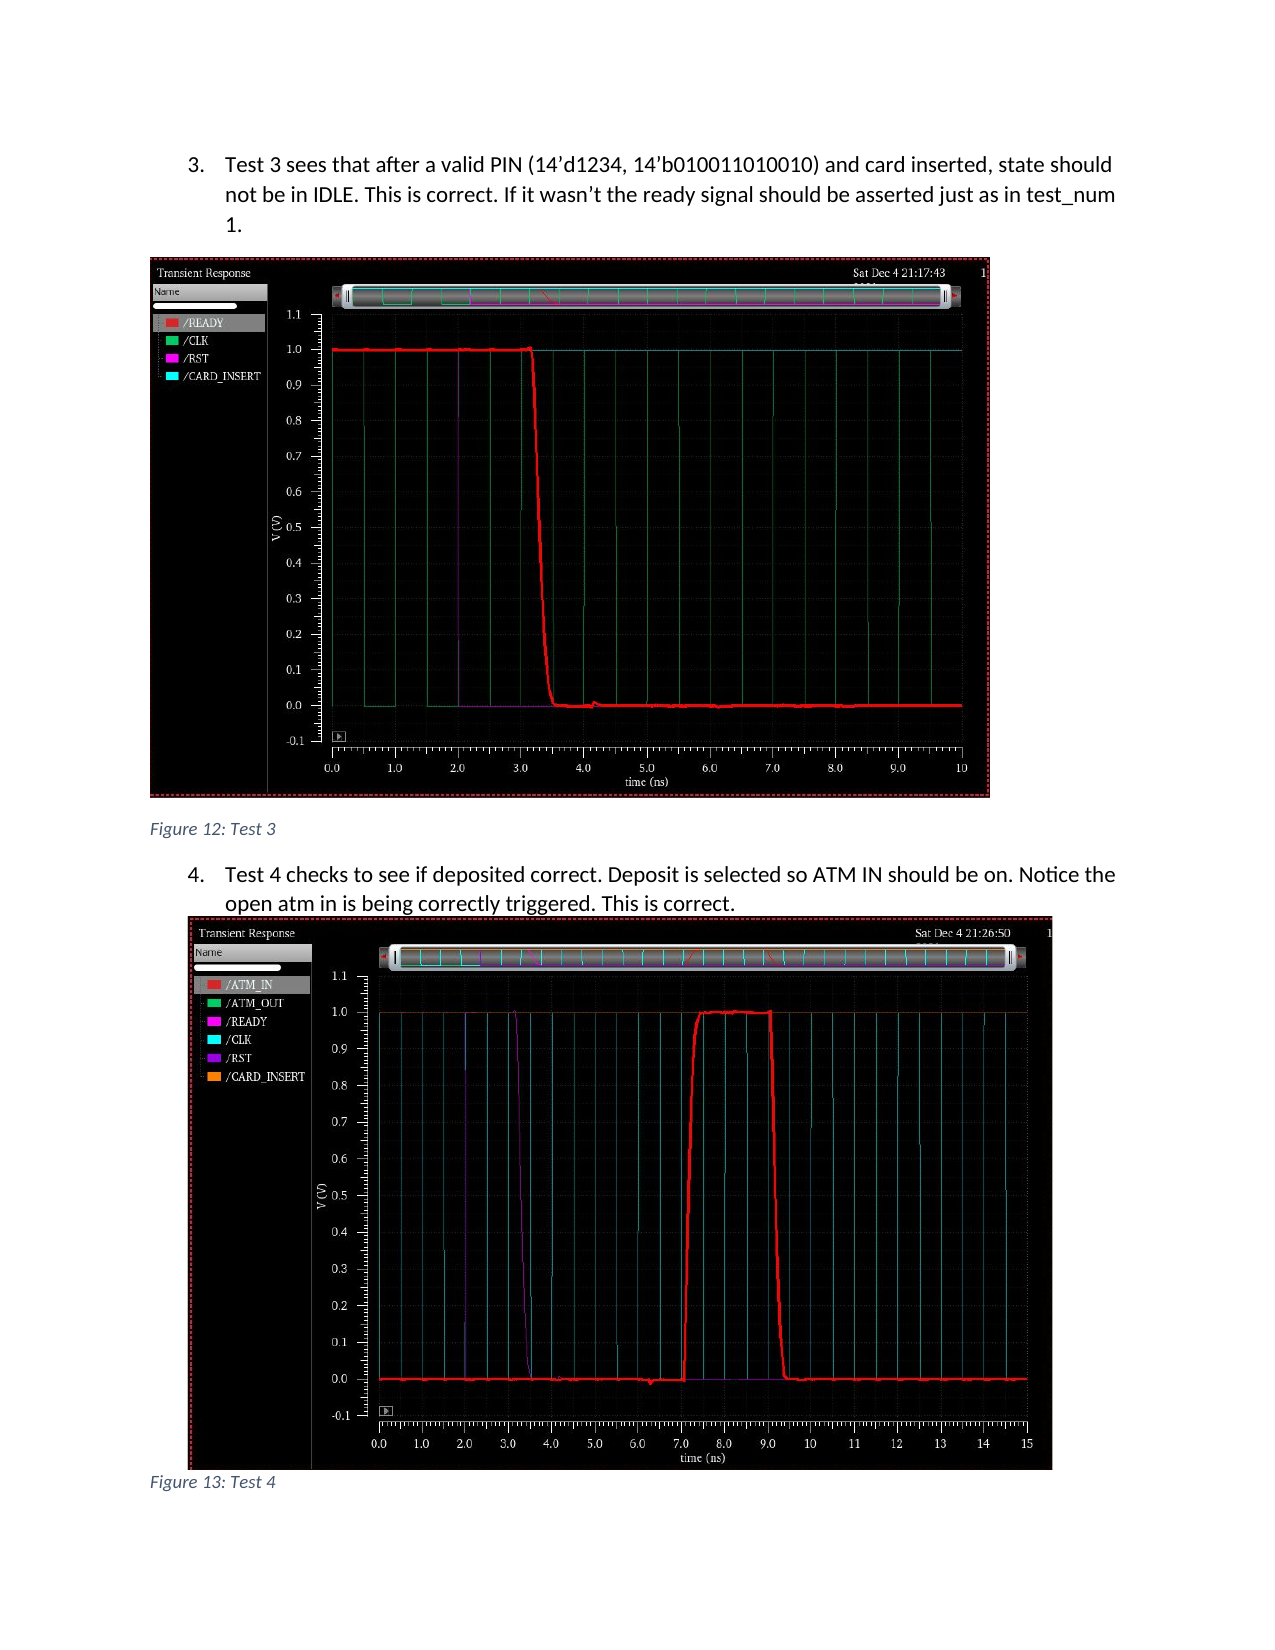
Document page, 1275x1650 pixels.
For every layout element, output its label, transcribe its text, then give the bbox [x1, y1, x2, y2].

picture [150, 257, 990, 798]
picture [187, 916, 1053, 1470]
list Test 3 sees that after a valid PIN (14’d1234, 14’b010011010010) and card inserted, state should not be in IDLE. This is correct. If it wasn’t the ready signal should be asserted just as in test_num 1. [187, 150, 1125, 238]
list Test 4 checks to see if deposited correct. Deposit is selected so ATM IN should be on. Notice the open atm in is being correctly triggered. This is correct. [187, 861, 1125, 917]
